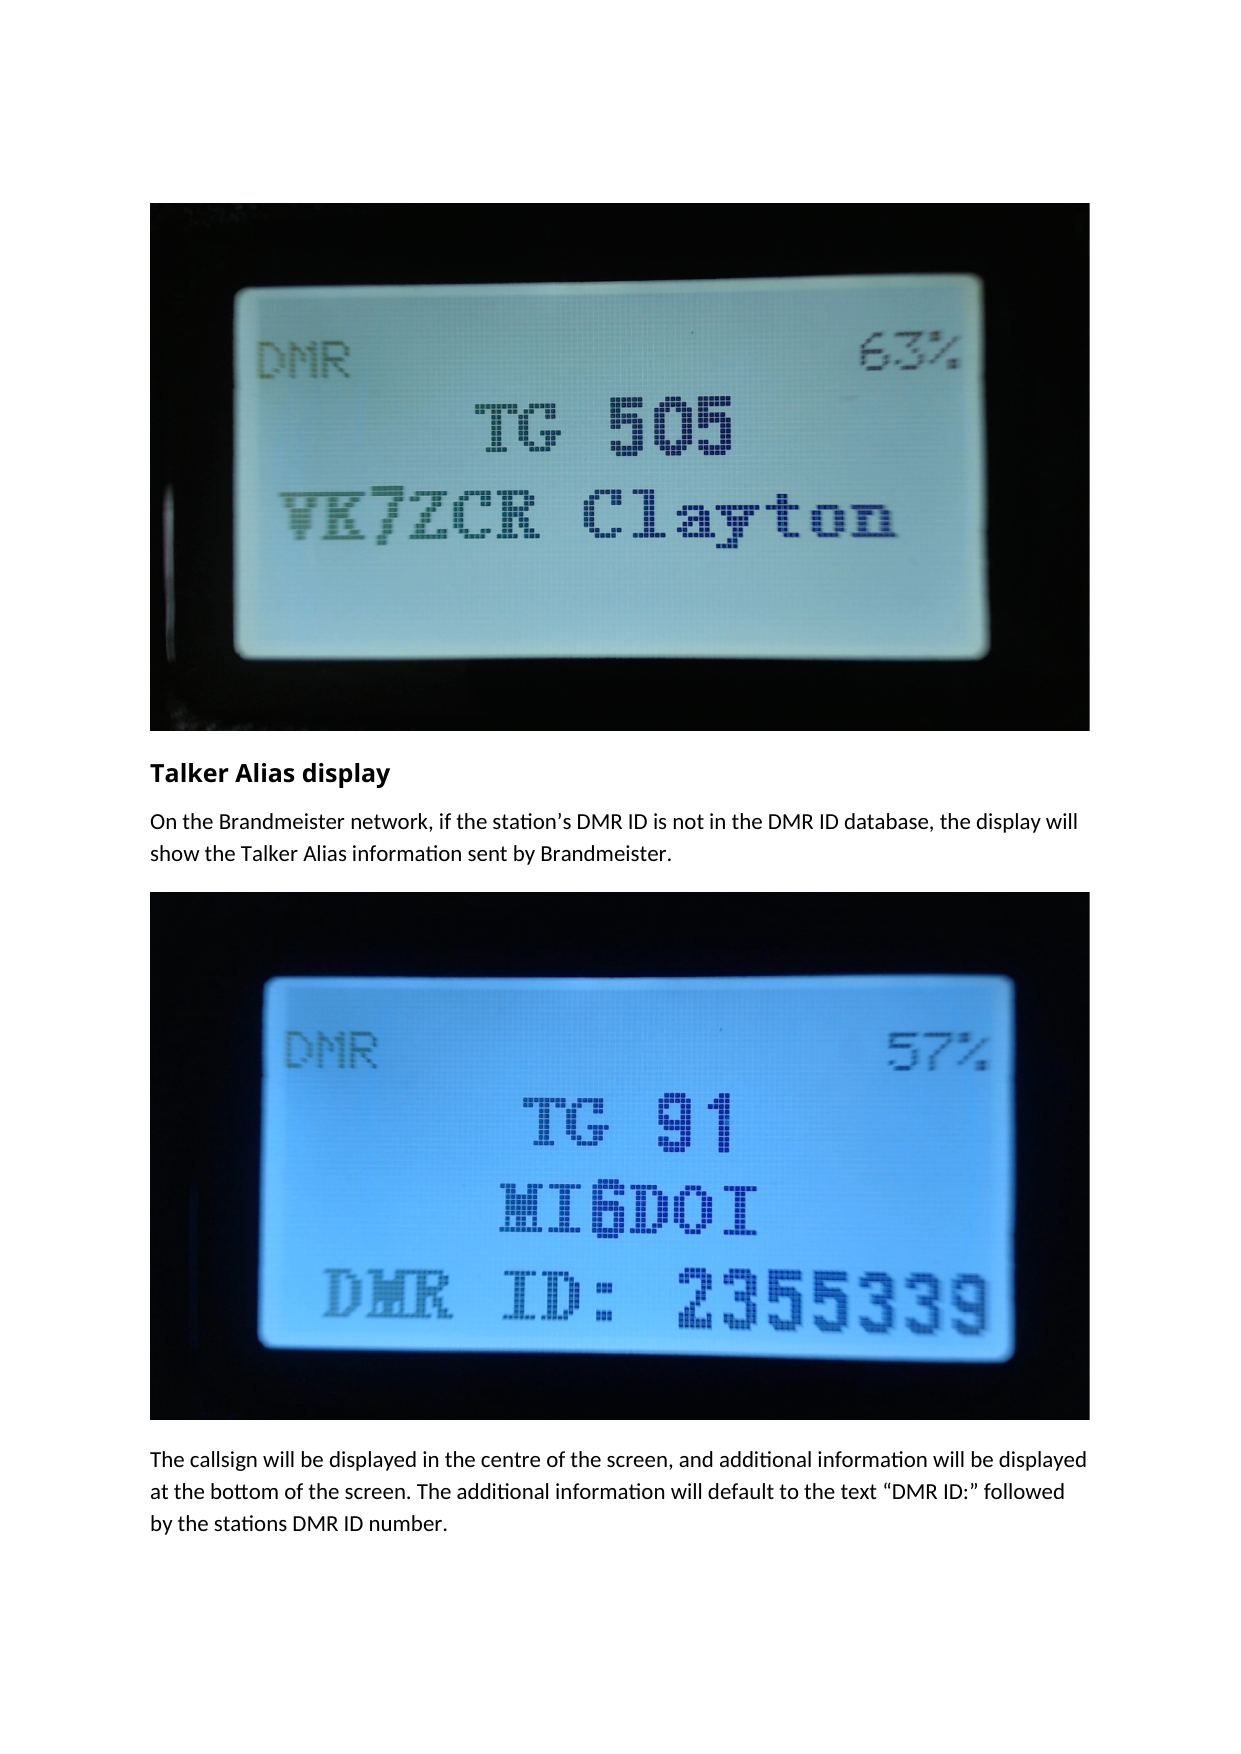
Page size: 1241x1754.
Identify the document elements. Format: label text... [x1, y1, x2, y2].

text On the Brandmeister network, if the station’s DMR ID is not in the DMR ID database, the display will show the Talker Alias information sent by Brandmeister. [150, 807, 1090, 867]
text The callsign will be displayed in the centre of the screen, and additional information will be displayed at the bottom of the screen. The additional information will default to the text “DMR ID:” followed by the stations DMR ID number. [150, 1445, 1090, 1537]
subtitle Talker Alias display [150, 756, 1090, 790]
picture [150, 203, 1090, 731]
picture [150, 892, 1090, 1420]
